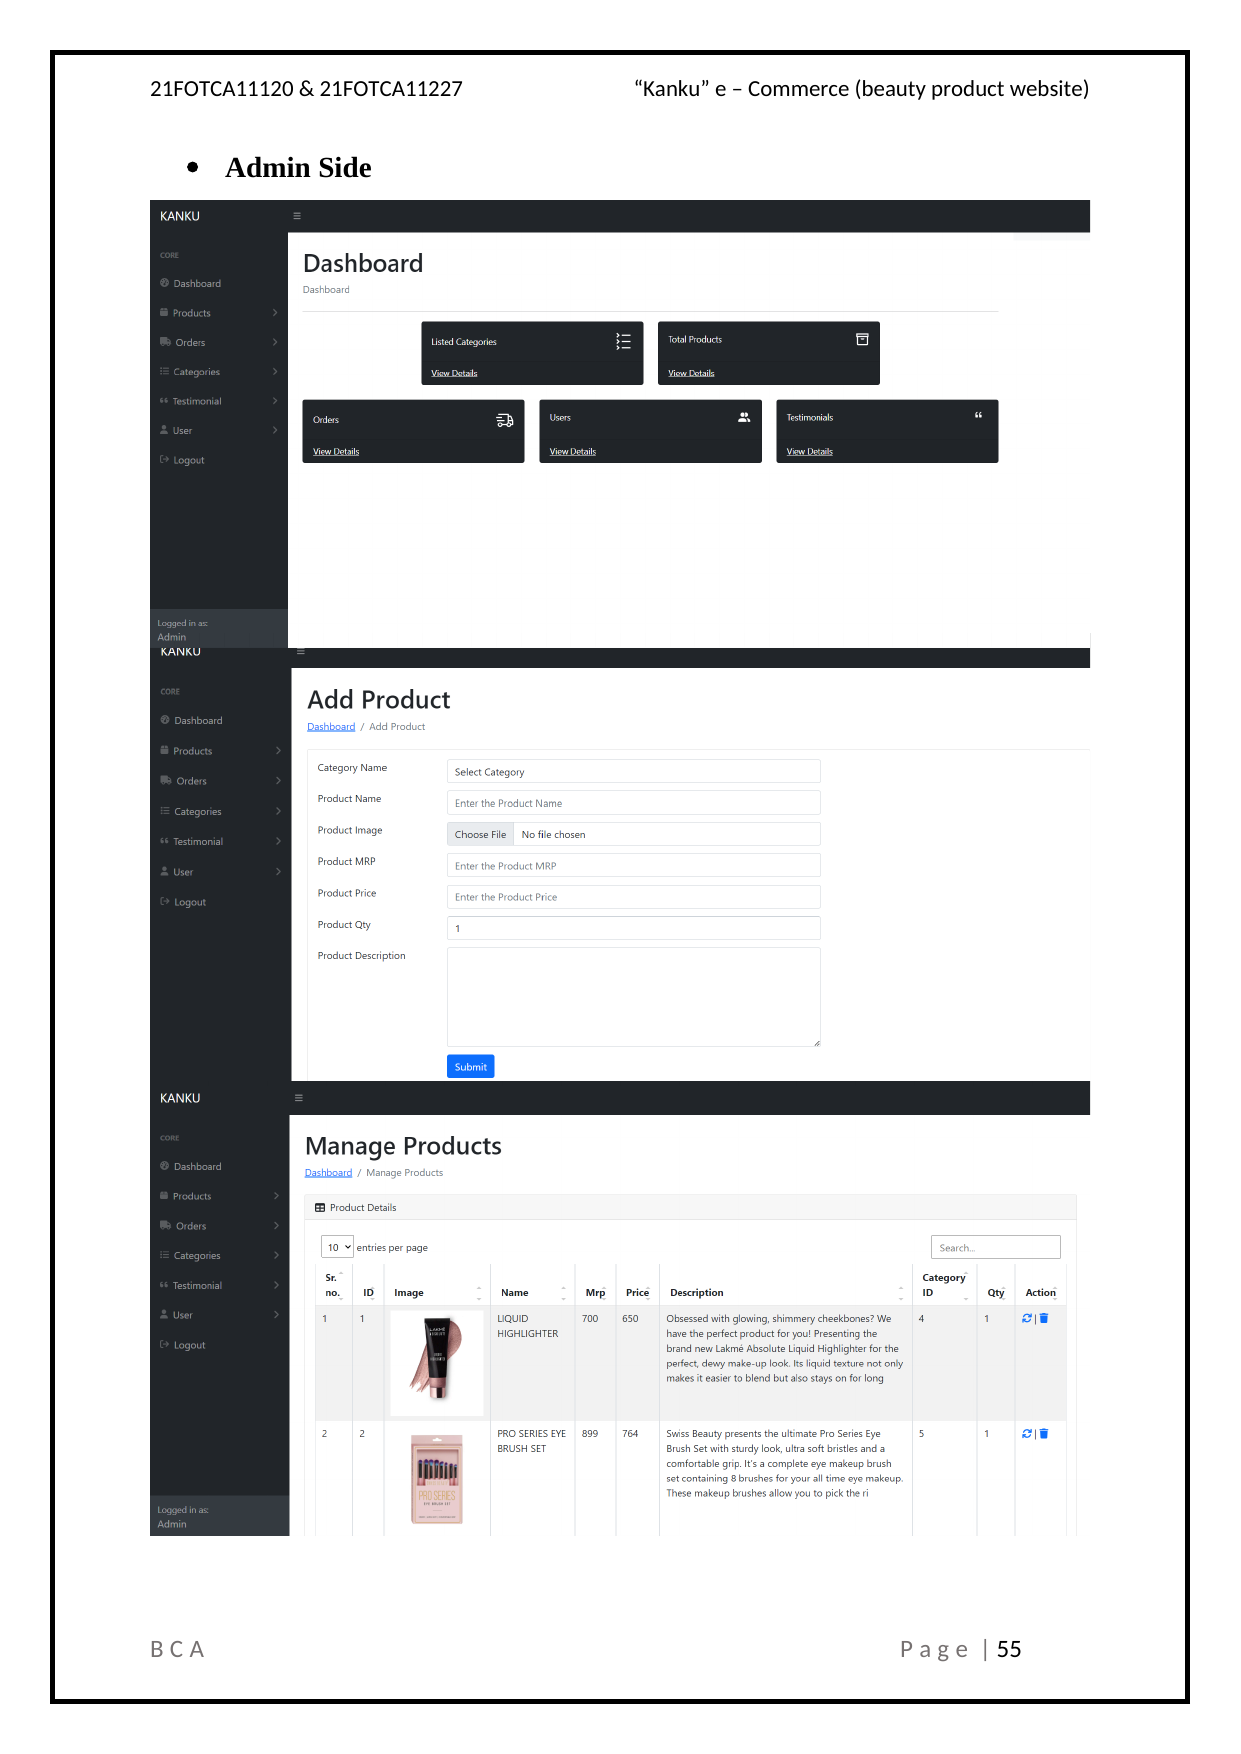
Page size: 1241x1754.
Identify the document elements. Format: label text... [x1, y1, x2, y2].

picture [150, 200, 1091, 1536]
list Admin Side [187, 150, 1090, 184]
